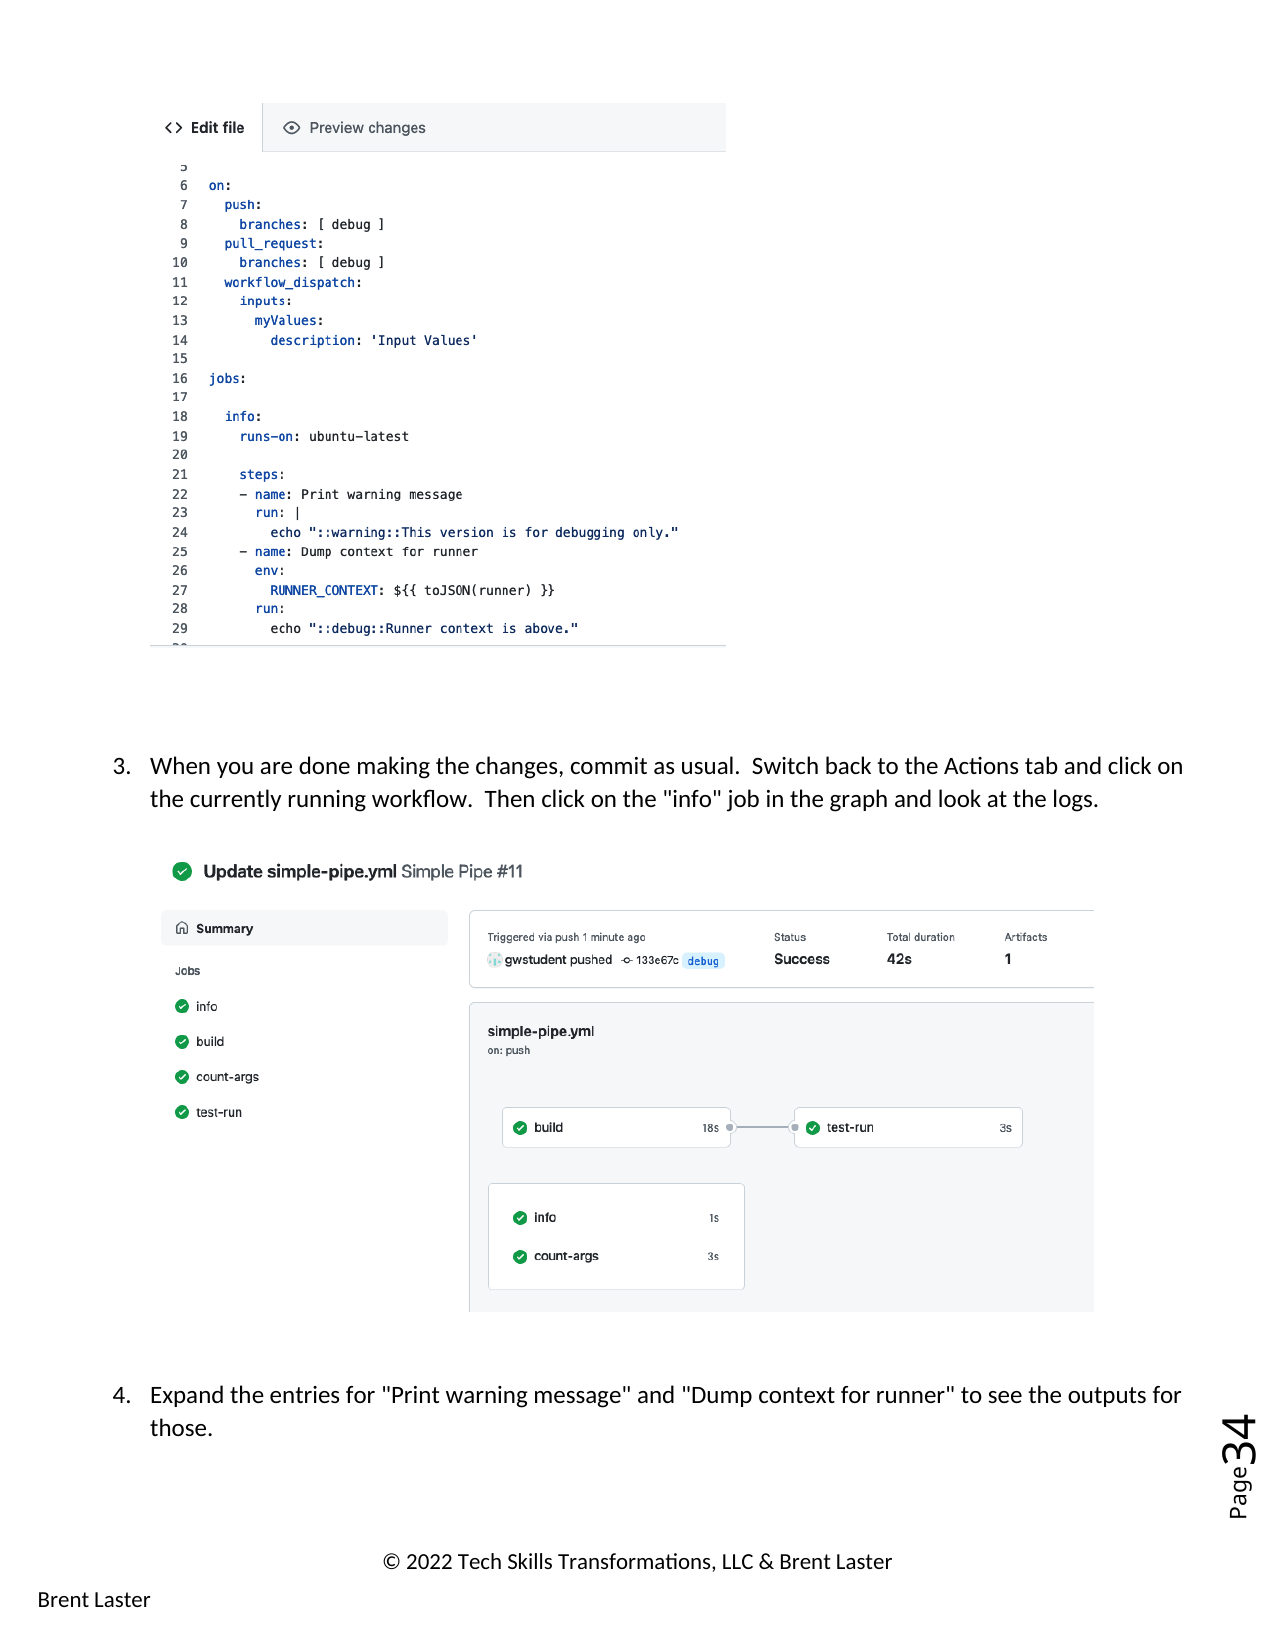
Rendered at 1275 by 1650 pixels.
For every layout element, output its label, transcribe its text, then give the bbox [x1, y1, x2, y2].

list Expand the entries for "Print warning message" and "Dump context for runner" to see the outputs for those. [112, 1379, 1200, 1443]
picture [150, 103, 726, 648]
list When you are done making the changes, commit as usual. Switch back to the Actions tab and click on the currently running workflow. Then click on the "info" job in the graph and look at the logs. [112, 750, 1200, 813]
picture [150, 848, 1094, 1312]
